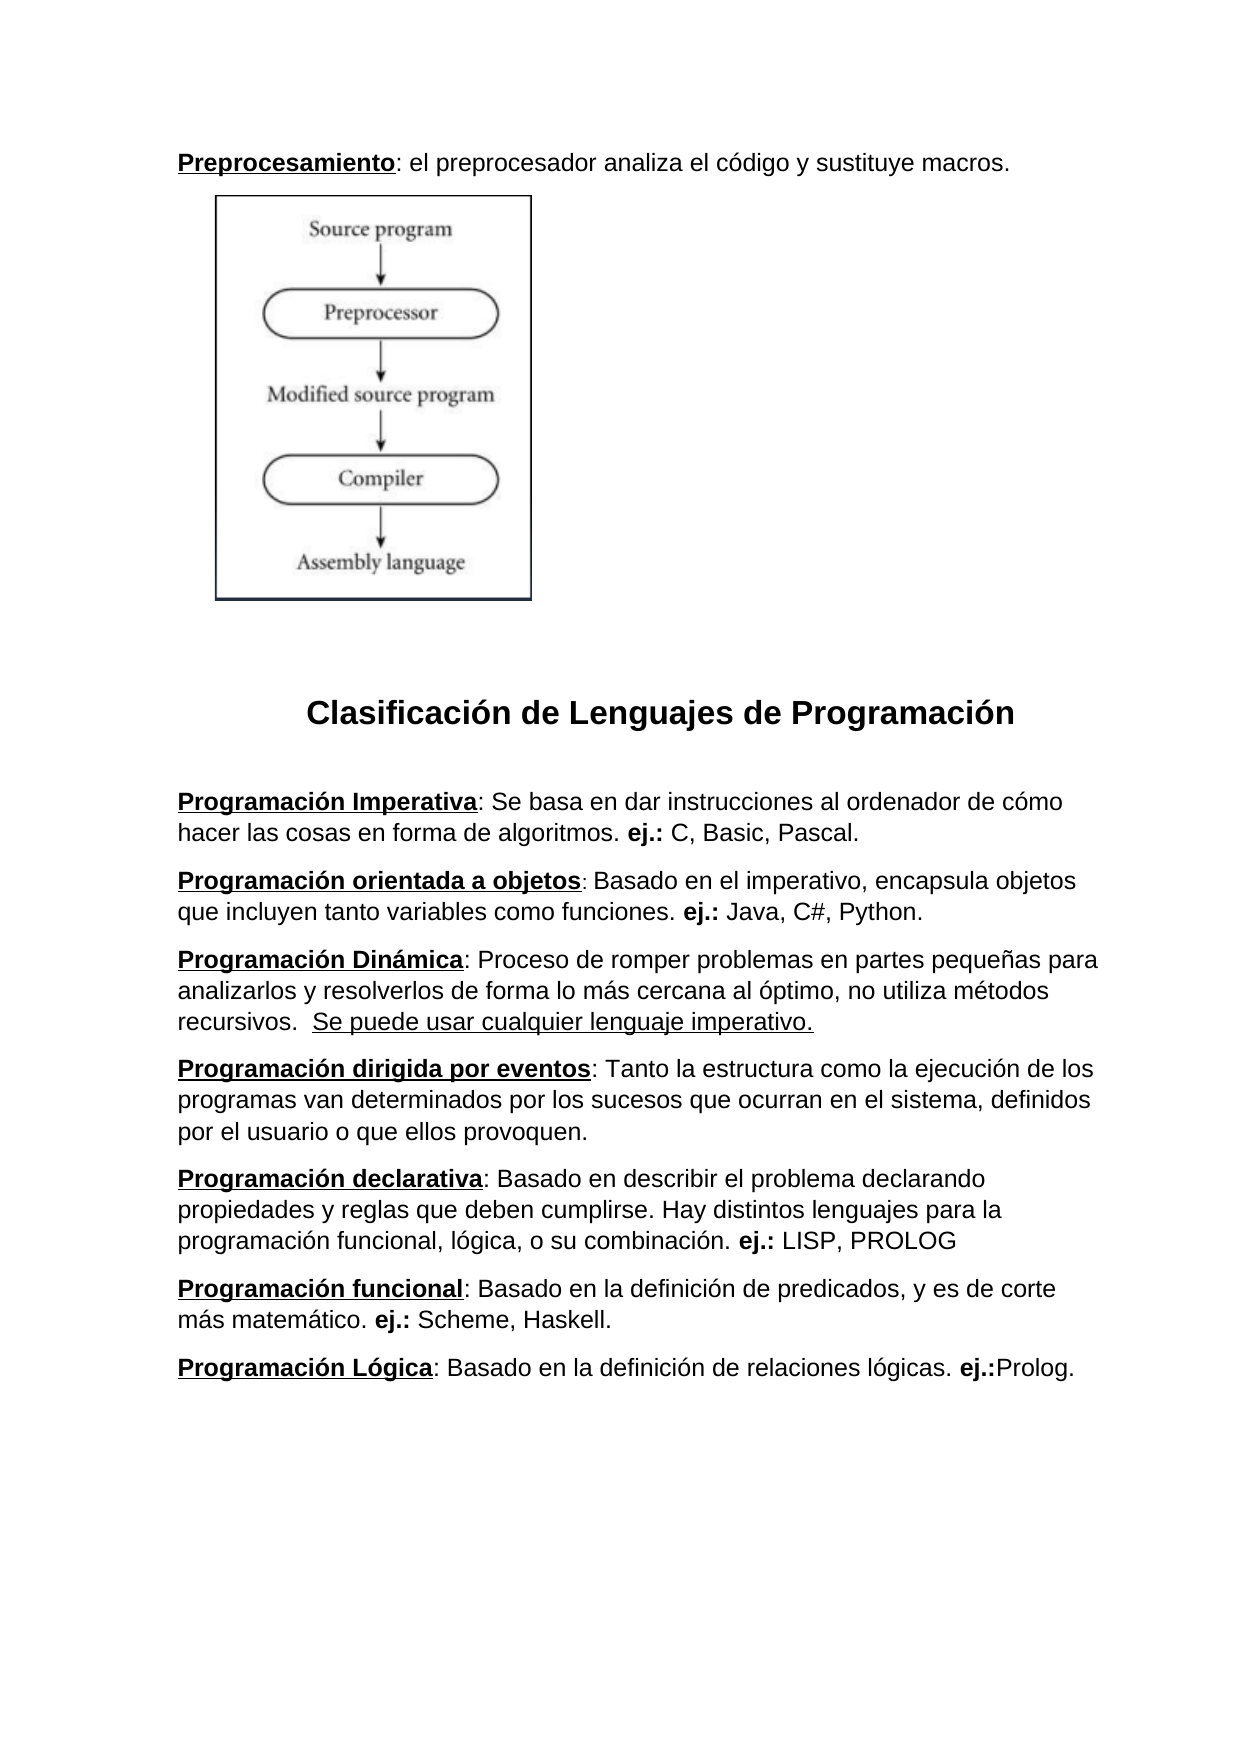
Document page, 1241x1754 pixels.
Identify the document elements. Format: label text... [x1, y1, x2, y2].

picture [214, 195, 532, 601]
text Programación declarativa: Basado en describir el problema declarando propiedades y reglas que deben cumplirse. Hay distintos lenguajes para la programación funcional, lógica, o su combinación. ej.: LISP, PROLOG [177, 1164, 1107, 1255]
text Programación dirigida por eventos: Tanto la estructura como la ejecución de los programas van determinados por los sucesos que ocurran en el sistema, definidos por el usuario o que ellos provoquen. [177, 1054, 1107, 1145]
text Programación orientada a objetos: Basado en el imperativo, encapsula objetos que incluyen tanto variables como funciones. ej.: Java, C#, Python. [177, 866, 1107, 926]
text Programación Dinámica: Proceso de romper problemas en partes pequeñas para analizarlos y resolverlos de forma lo más cercana al óptimo, no utiliza métodos recursivos. Se puede usar cualquier lenguaje imperativo. [177, 945, 1107, 1036]
text Preprocesamiento: el preprocesador analiza el código y sustituye macros. [177, 148, 1107, 176]
text Programación funcional: Basado en la definición de predicados, y es de corte más matemático. ej.: Scheme, Haskell. [177, 1274, 1107, 1334]
text Programación Imperativa: Se basa en dar instrucciones al ordenador de cómo hacer las cosas en forma de algoritmos. ej.: C, Basic, Pascal. [177, 787, 1107, 847]
text Programación Lógica: Basado en la definición de relaciones lógicas. ej.:Prolog. [177, 1353, 1107, 1382]
subtitle Clasificación de Lenguajes de Programación [215, 693, 1107, 731]
